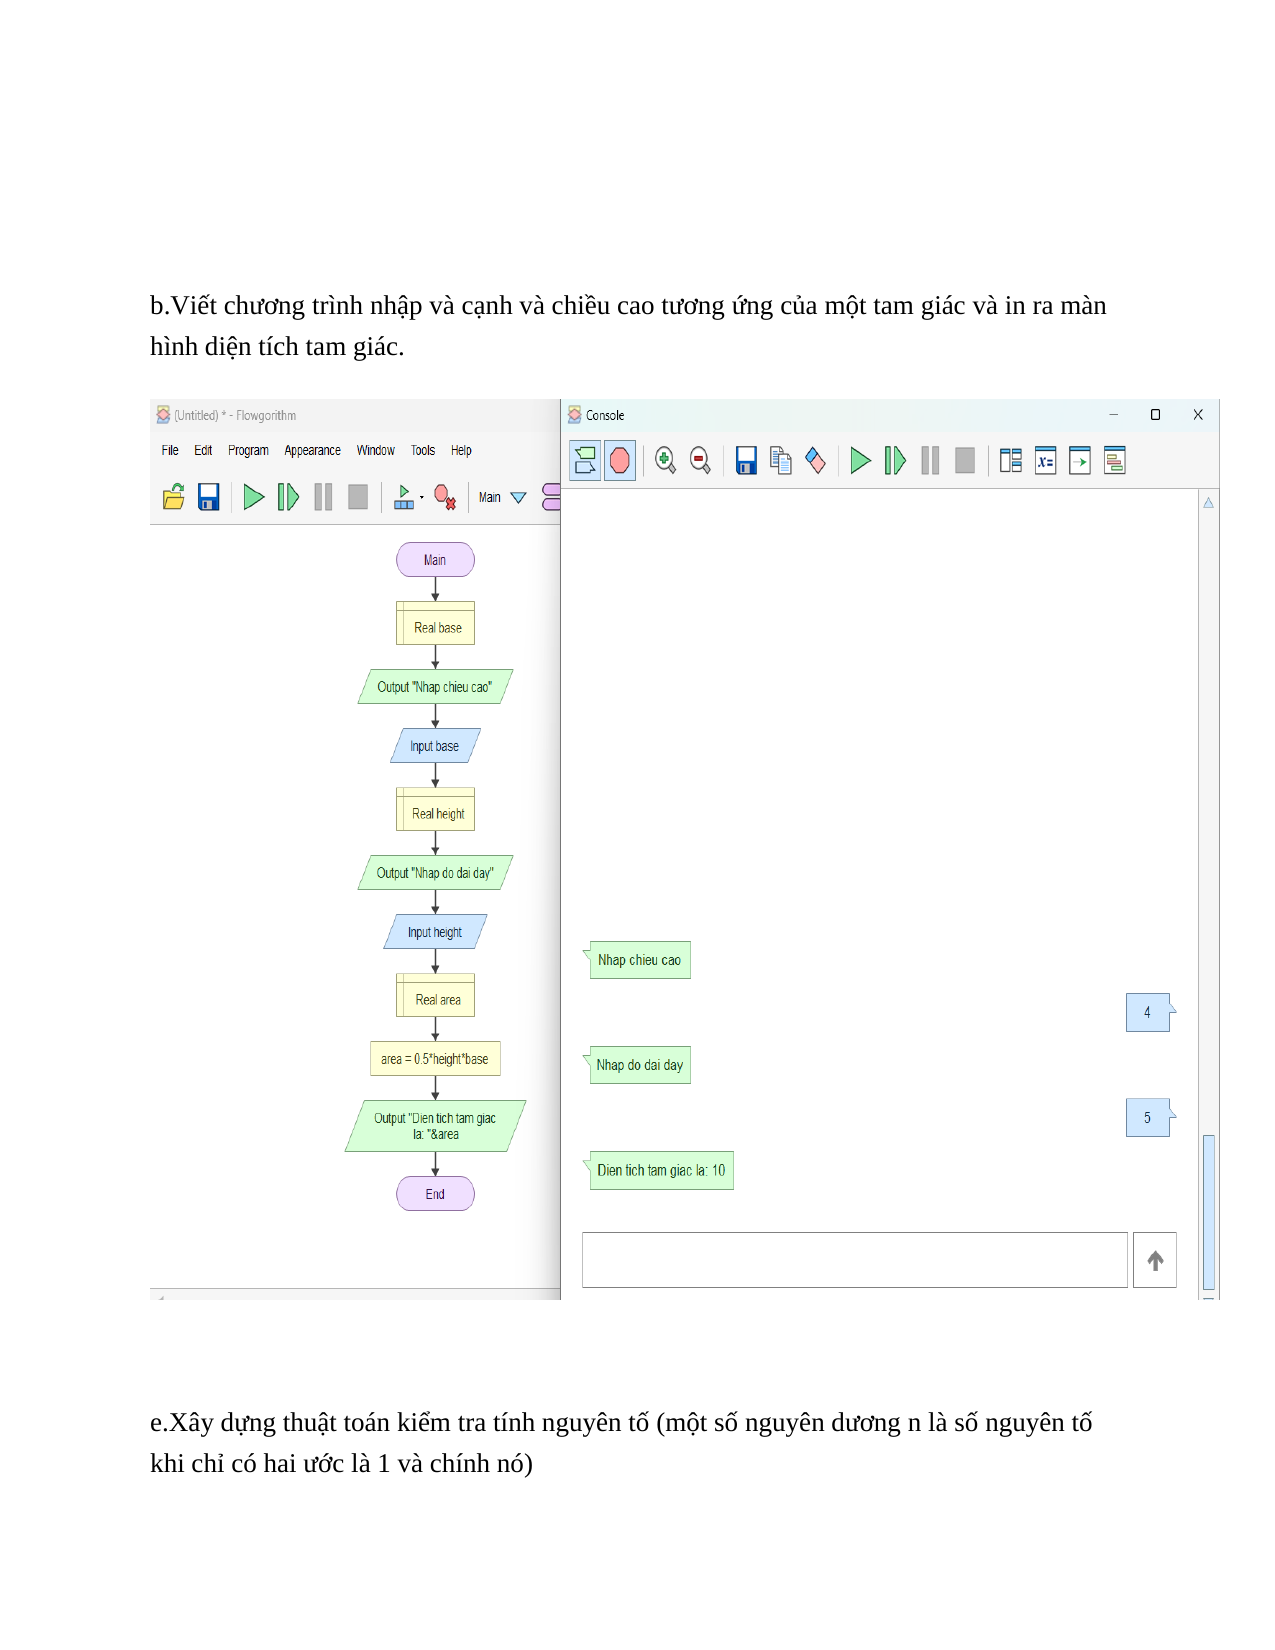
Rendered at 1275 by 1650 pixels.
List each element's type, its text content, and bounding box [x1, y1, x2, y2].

text b.Viết chương trình nhập và cạnh và chiều cao tương ứng của một tam giác và in ra màn hình diện tích tam giác. [150, 289, 1125, 361]
text e.Xây dựng thuật toán kiểm tra tính nguyên tố (một số nguyên dương n là số nguyên tố khi chỉ có hai ước là 1 và chính nó) [150, 1406, 1125, 1478]
picture [150, 399, 1220, 1300]
